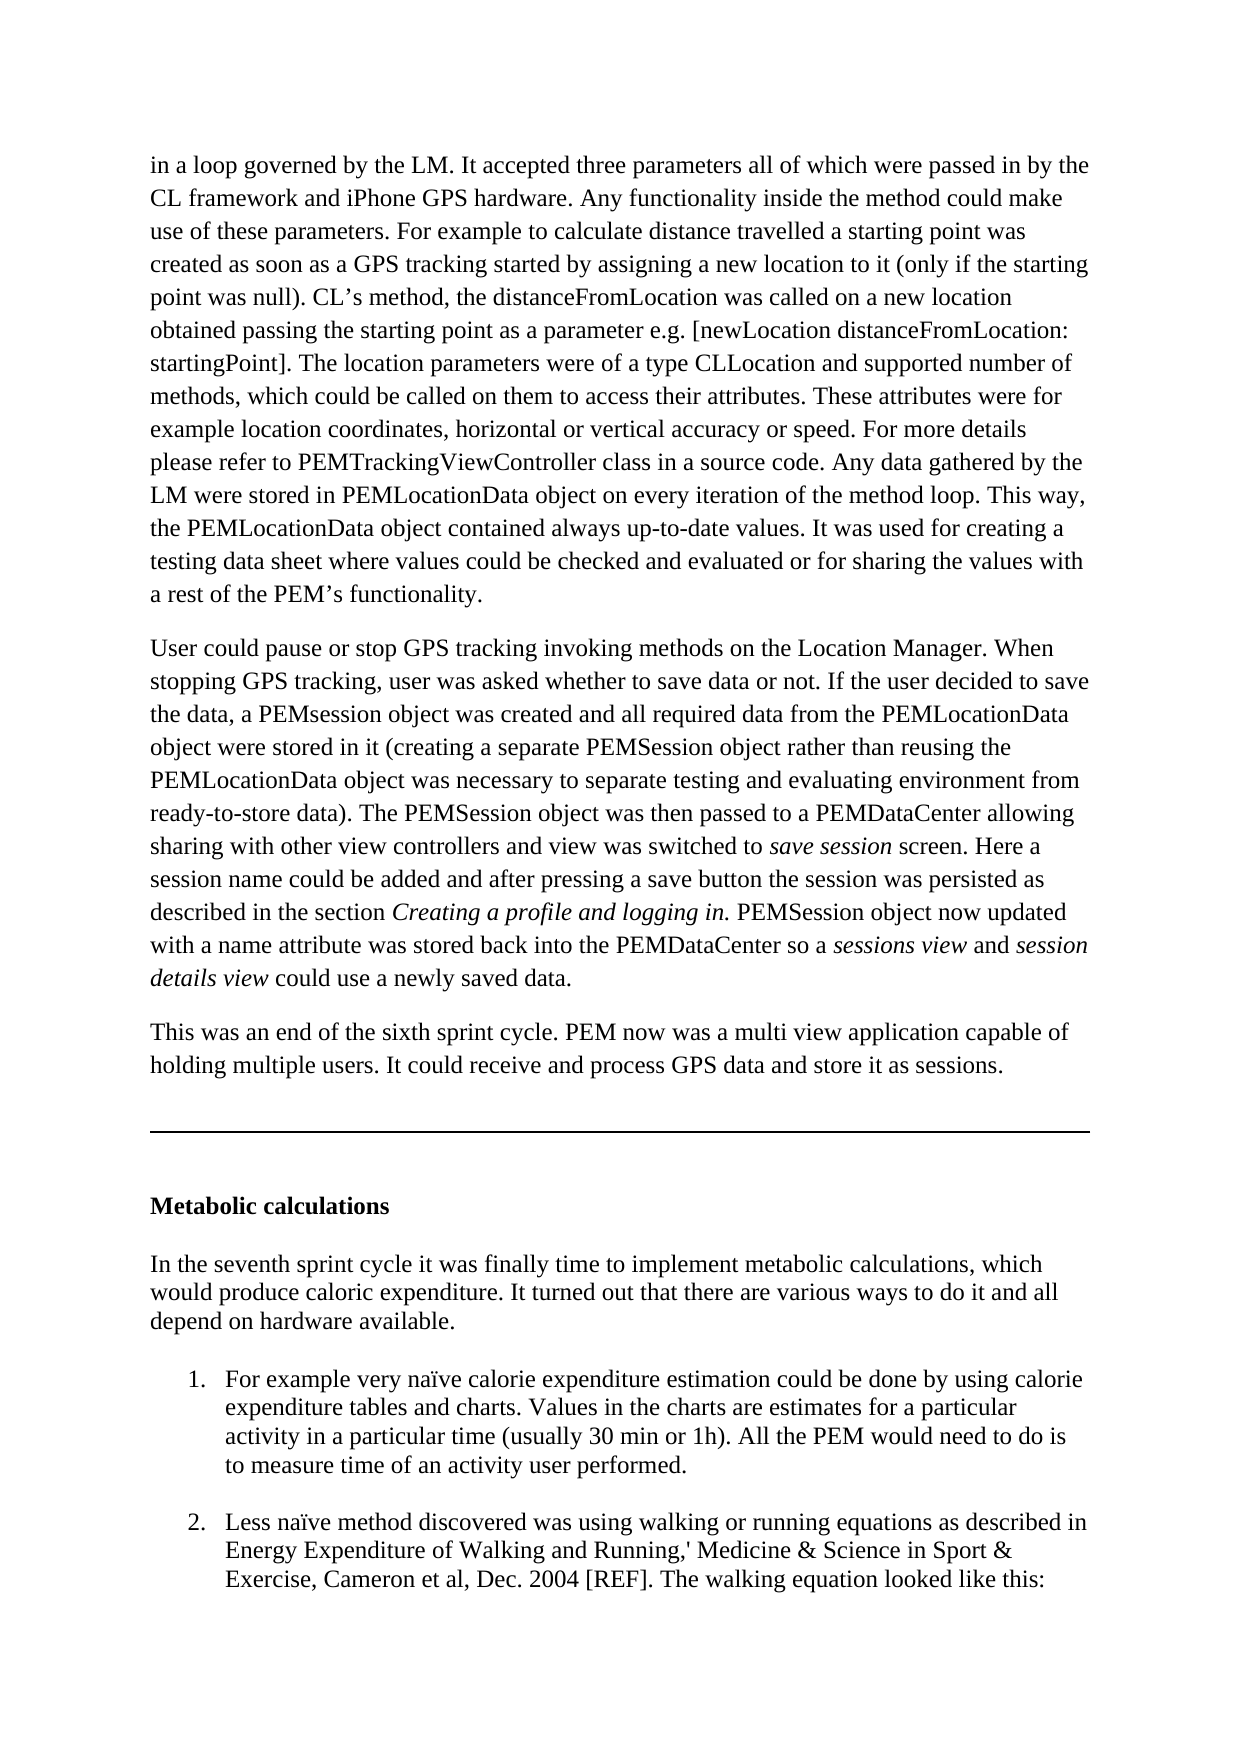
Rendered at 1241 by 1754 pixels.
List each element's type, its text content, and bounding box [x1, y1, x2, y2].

text In the seventh sprint cycle it was finally time to implement metabolic calculations, which would produce caloric expenditure. It turned out that there are various ways to do it and all depend on hardware available. [150, 1249, 1090, 1335]
list For example very naïve calorie expenditure estimation could be done by using calorie expenditure tables and charts. Values in the charts are estimates for a particular activity in a particular time (usually 30 min or 1h). All the PEM would need to do is to measure time of an activity user performed. [187, 1364, 1090, 1507]
text Metabolic calculations [150, 1191, 1090, 1220]
text User could pause or stop GPS tracking invoking methods on the Location Manager. When stopping GPS tracking, user was asked whether to save data or not. If the user decided to save the data, a PEMsession object was created and all required data from the PEMLocationData object were stored in it (creating a separate PEMSession object rather than reusing the PEMLocationData object was necessary to separate testing and evaluating environment from ready-to-store data). The PEMSession object was then passed to a PEMDataCenter allowing sharing with other view controllers and view was switched to save session screen. Here a session name could be added and after pressing a save button the session was persisted as described in the section Creating a profile and logging in. PEMSession object now updated with a name attribute was stored back into the PEMDataCenter so a sessions view and session details view could use a newly saved data. [150, 633, 1090, 992]
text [150, 150, 1090, 608]
list Less naïve method discovered was using walking or running equations as described in Energy Expenditure of Walking and Running,' Medicine & Science in Sport & Exercise, Cameron et al, Dec. 2004 [REF]. The walking equation looked like this: [187, 1507, 1090, 1593]
text This was an end of the sixth sprint cycle. PEM now was a multi view application capable of holding multiple users. It could receive and process GPS data and store it as sessions. [150, 1017, 1090, 1131]
